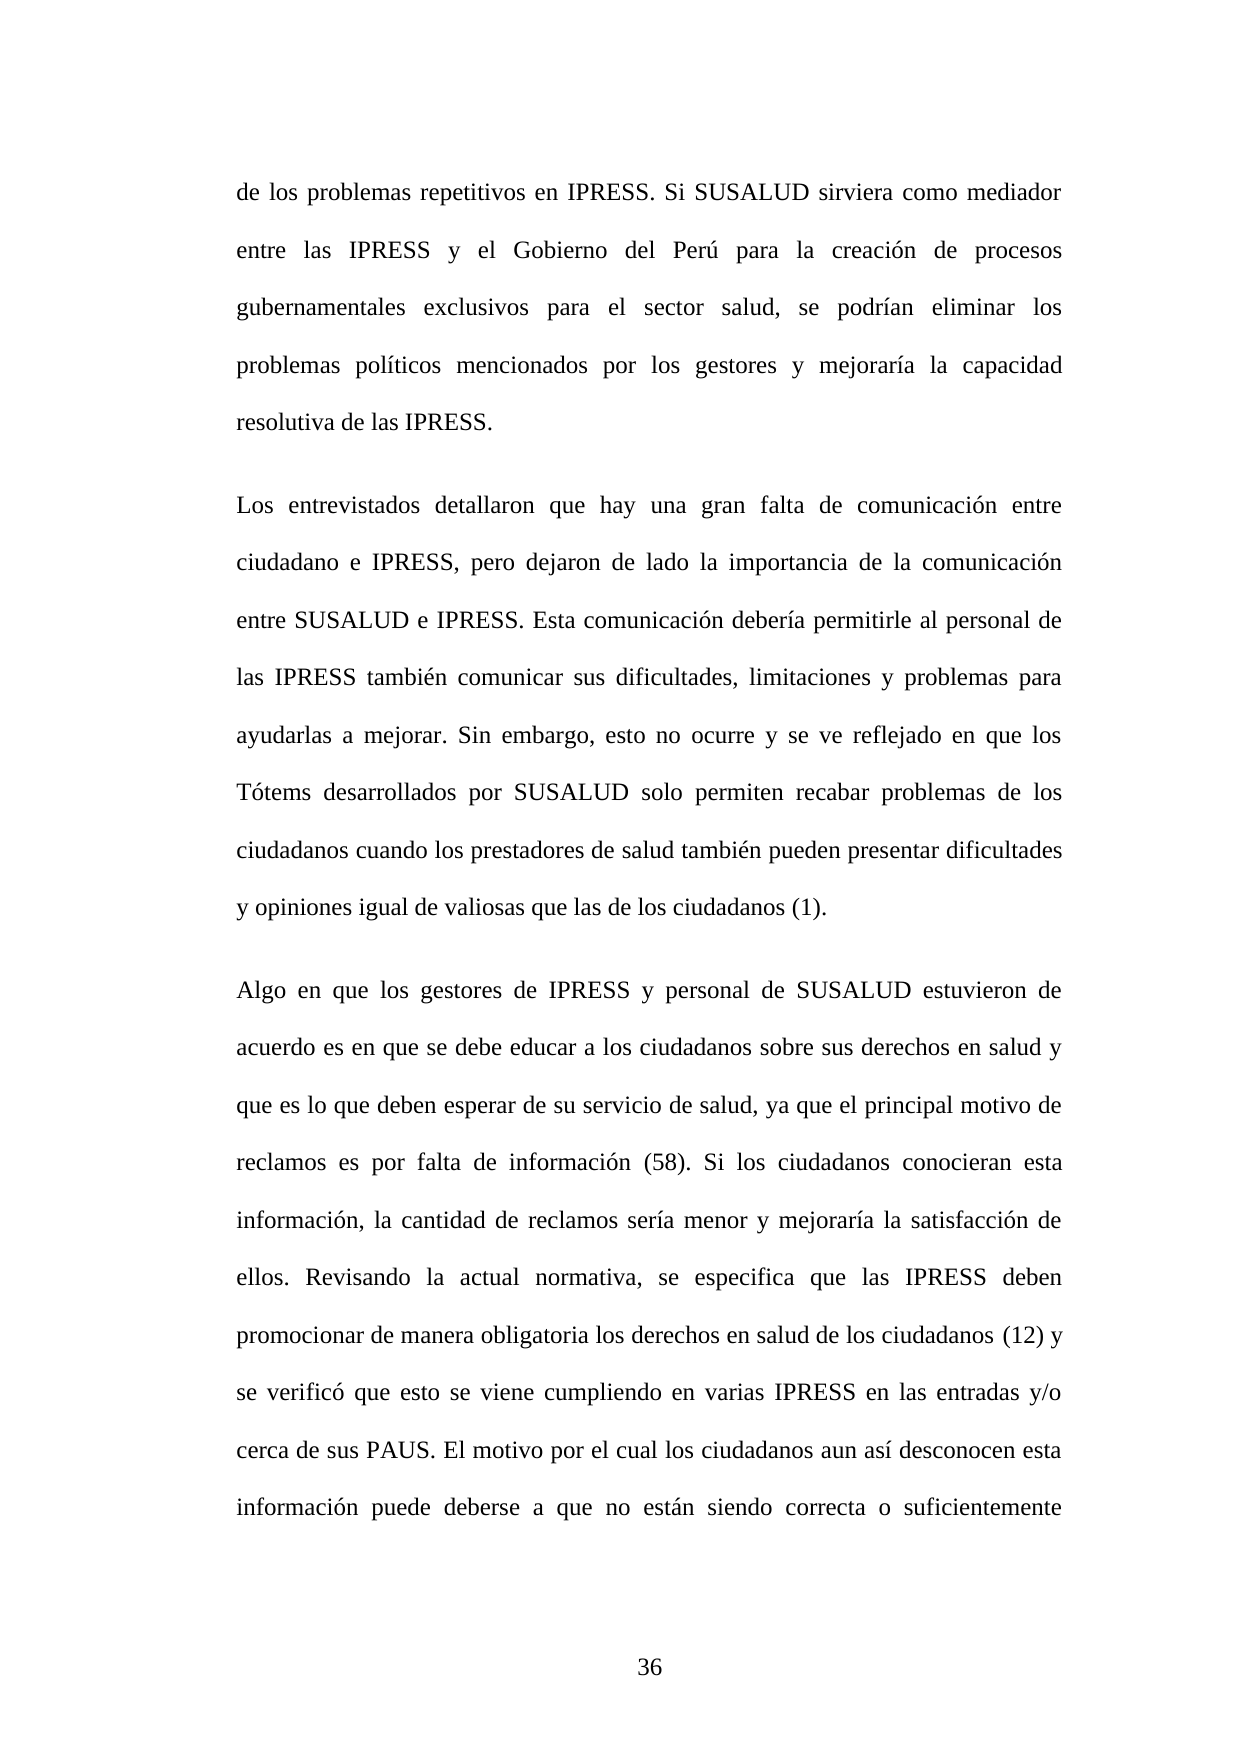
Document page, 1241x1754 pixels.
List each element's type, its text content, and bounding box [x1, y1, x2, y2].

text Los entrevistados detallaron que hay una gran falta de comunicación entre ciudadano e IPRESS, pero dejaron de lado la importancia de la comunicación entre SUSALUD e IPRESS. Esta comunicación debería permitirle al personal de las IPRESS también comunicar sus dificultades, limitaciones y problemas para ayudarlas a mejorar. Sin embargo, esto no ocurre y se ve reflejado en que los Tótems desarrollados por SUSALUD solo permiten recabar problemas de los ciudadanos cuando los prestadores de salud también pueden presentar dificultades y opiniones igual de valiosas que las de los ciudadanos (1). [236, 490, 1063, 921]
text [236, 177, 1063, 436]
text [236, 975, 1063, 1521]
